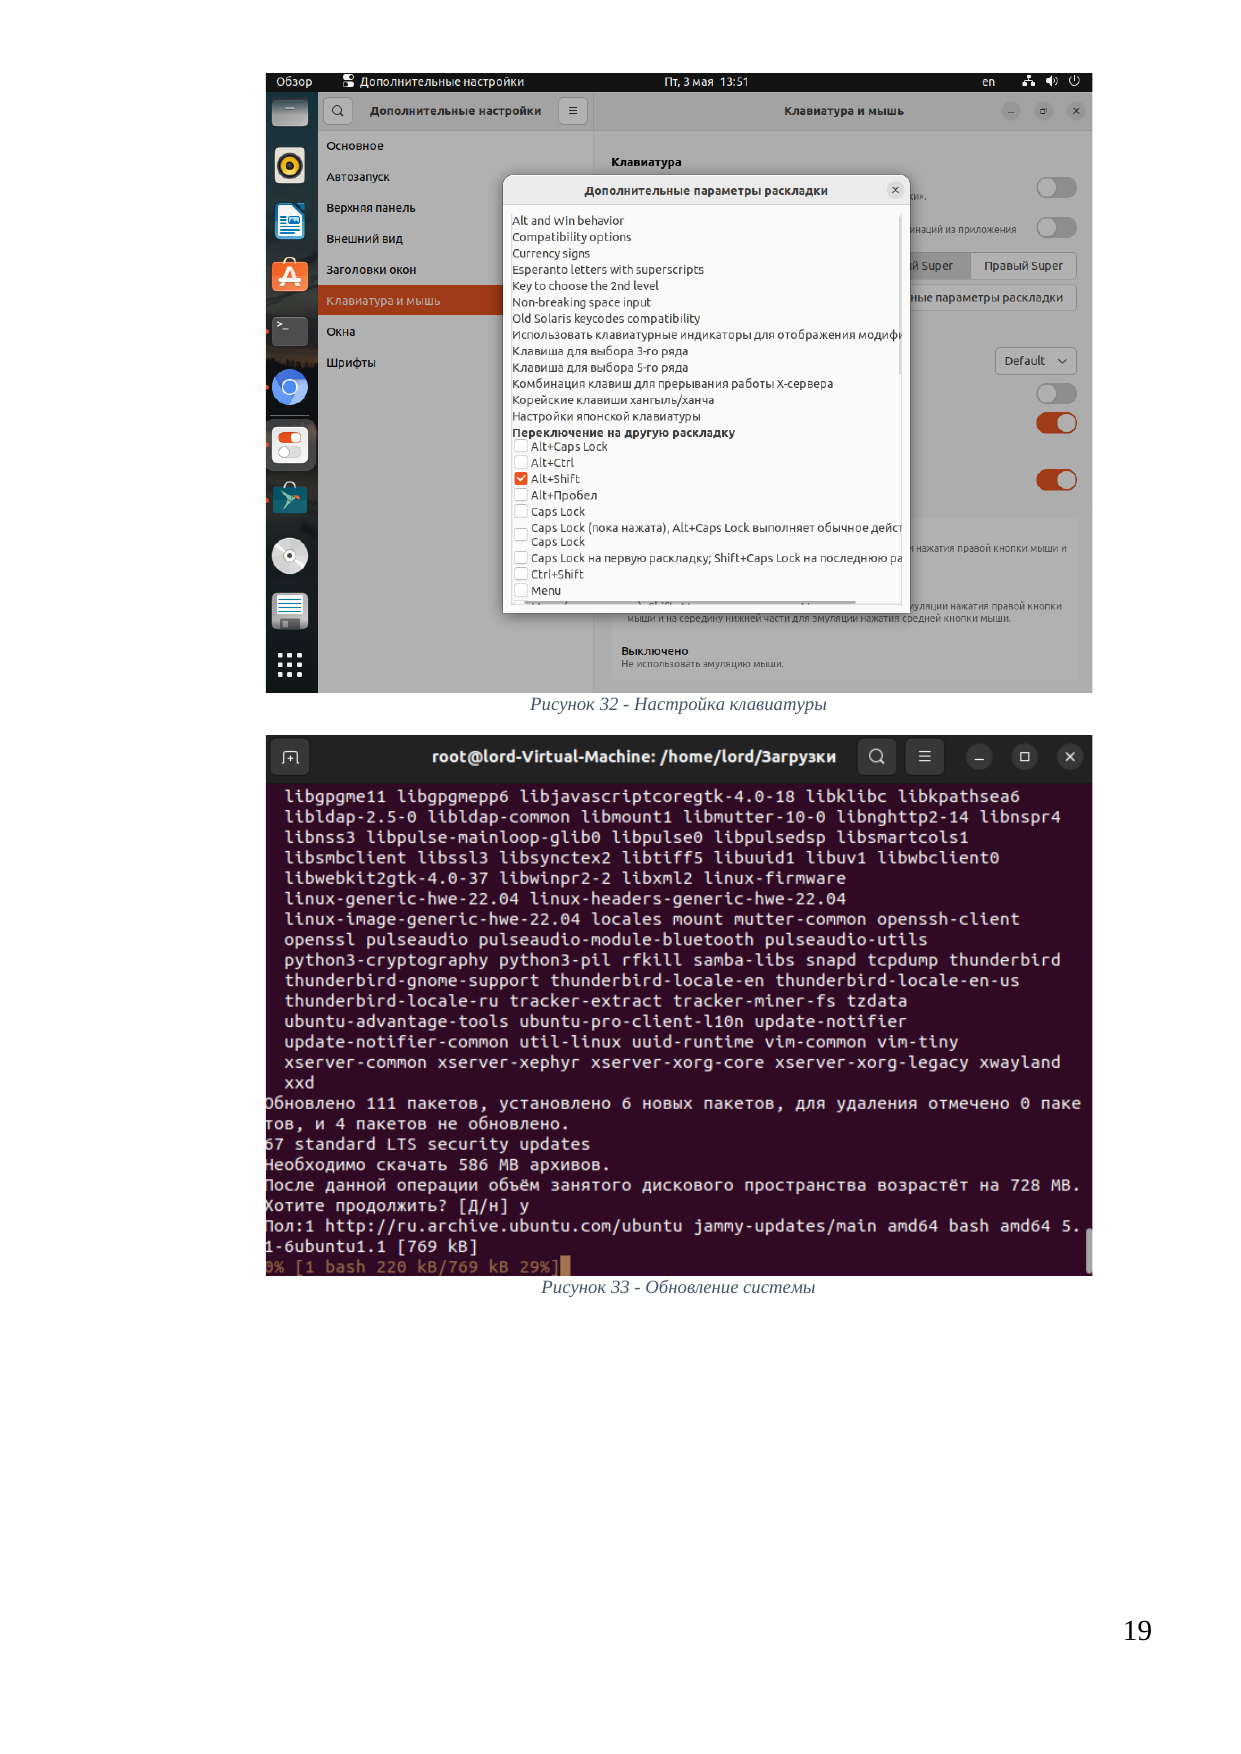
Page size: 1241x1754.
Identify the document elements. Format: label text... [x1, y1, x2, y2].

text Рисунок 32 - Настройка клавиатуры [148, 692, 1152, 714]
picture [265, 735, 1093, 1276]
picture [265, 73, 1093, 693]
text Рисунок 33 - Обновление системы [148, 1276, 1152, 1297]
